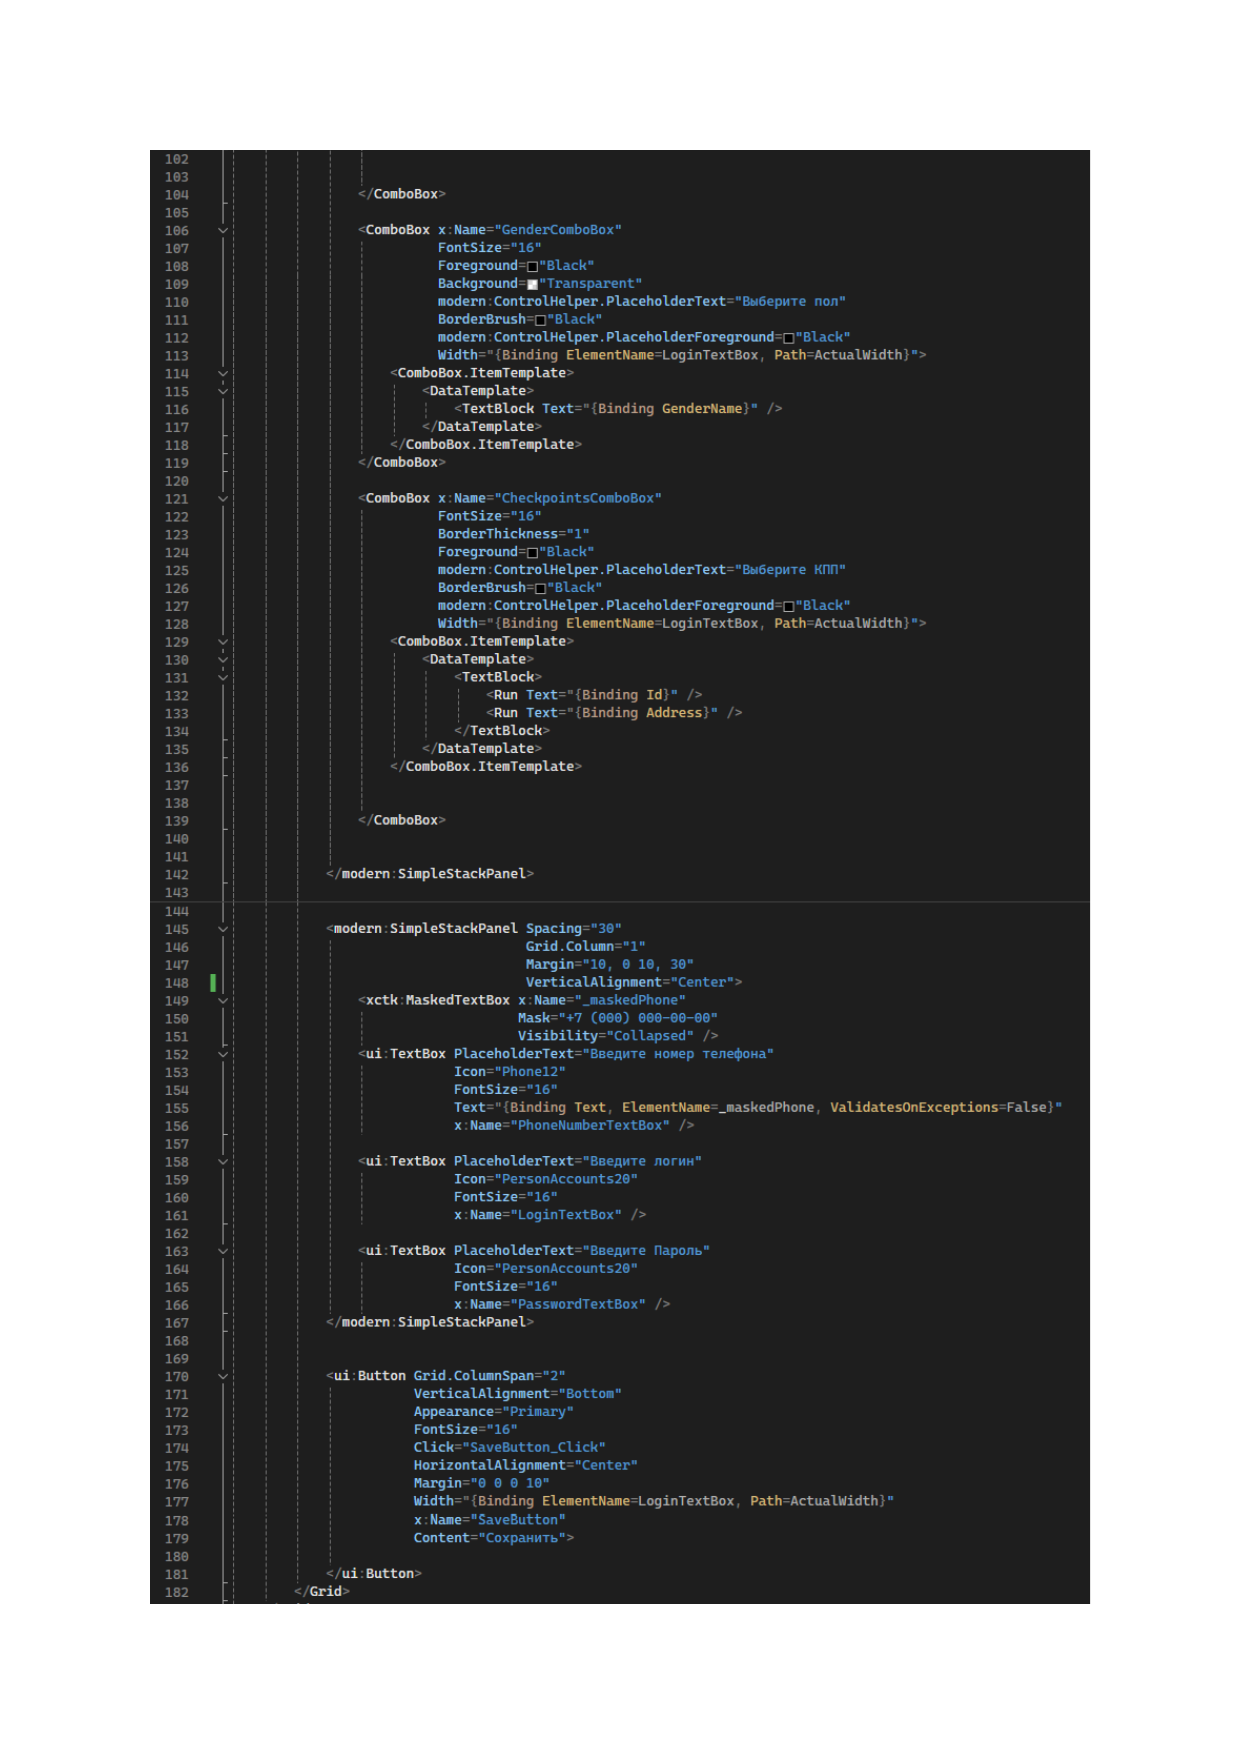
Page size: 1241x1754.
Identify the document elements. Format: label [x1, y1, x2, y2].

picture [150, 150, 1091, 1604]
